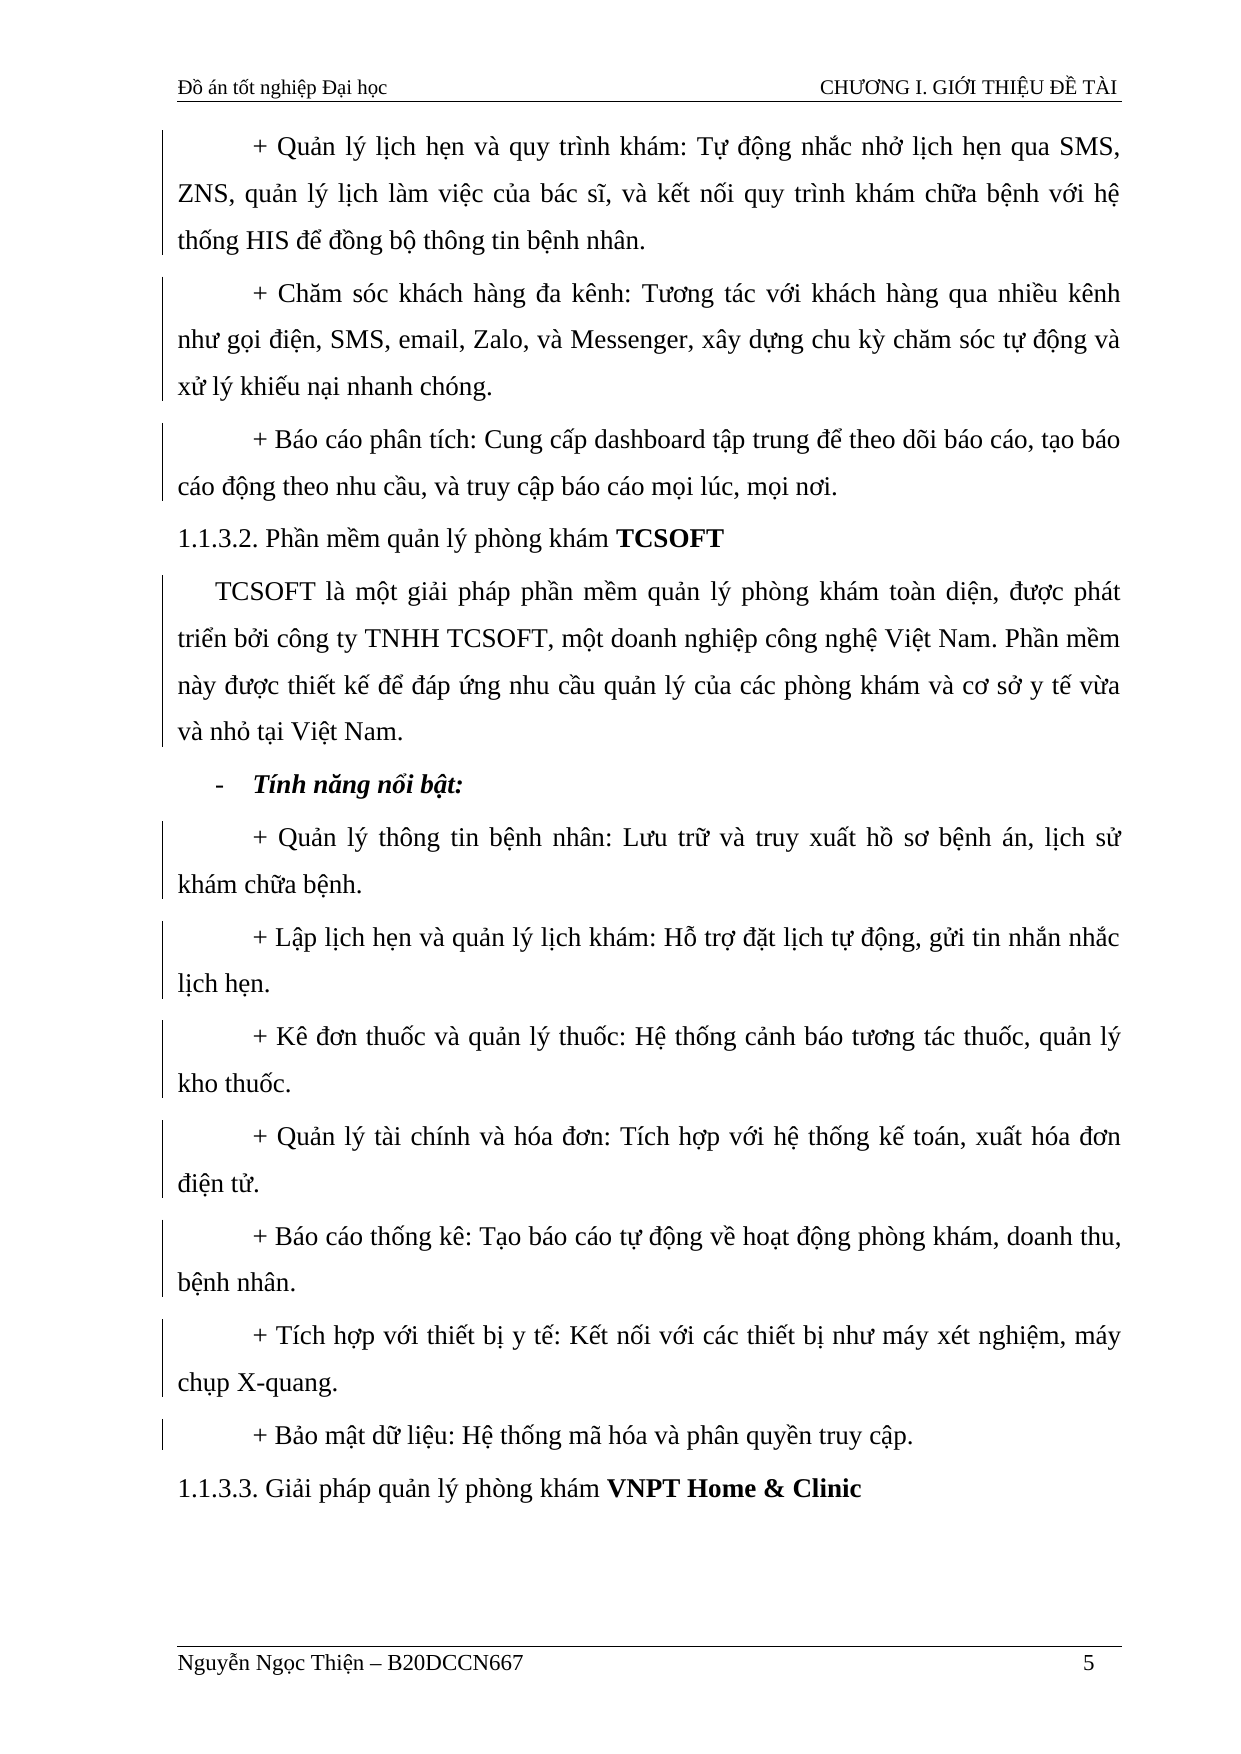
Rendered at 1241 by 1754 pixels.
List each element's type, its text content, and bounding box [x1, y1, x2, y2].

text TCSOFT là một giải pháp phần mềm quản lý phòng khám toàn diện, được phát triển bởi công ty TNHH TCSOFT, một doanh nghiệp công nghệ Việt Nam. Phần mềm này được thiết kế để đáp ứng nhu cầu quản lý của các phòng khám và cơ sở y tế vừa và nhỏ tại Việt Nam. [177, 575, 1122, 747]
text + Lập lịch hẹn và quản lý lịch khám: Hỗ trợ đặt lịch tự động, gửi tin nhắn nhắc lịch hẹn. [177, 921, 1122, 999]
text + Quản lý tài chính và hóa đơn: Tích hợp với hệ thống kế toán, xuất hóa đơn điện tử. [177, 1120, 1122, 1198]
text 1.1.3.3. Giải pháp quản lý phòng khám VNPT Home & Clinic [177, 1472, 1122, 1503]
text 1.1.3.2. Phần mềm quản lý phòng khám TCSOFT [177, 522, 1122, 554]
list Tính năng nổi bật: [215, 768, 1122, 799]
text + Chăm sóc khách hàng đa kênh: Tương tác với khách hàng qua nhiều kênh như gọi điện, SMS, email, Zalo, và Messenger, xây dựng chu kỳ chăm sóc tự động và xử lý khiếu nại nhanh chóng. [177, 277, 1122, 401]
text + Quản lý lịch hẹn và quy trình khám: Tự động nhắc nhở lịch hẹn qua SMS, ZNS, quản lý lịch làm việc của bác sĩ, và kết nối quy trình khám chữa bệnh với hệ thống HIS để đồng bộ thông tin bệnh nhân. [177, 130, 1122, 255]
text + Báo cáo phân tích: Cung cấp dashboard tập trung để theo dõi báo cáo, tạo báo cáo động theo nhu cầu, và truy cập báo cáo mọi lúc, mọi nơi. [177, 423, 1122, 501]
text + Quản lý thông tin bệnh nhân: Lưu trữ và truy xuất hồ sơ bệnh án, lịch sử khám chữa bệnh. [177, 821, 1122, 899]
text + Báo cáo thống kê: Tạo báo cáo tự động về hoạt động phòng khám, doanh thu, bệnh nhân. [177, 1219, 1122, 1297]
text + Kê đơn thuốc và quản lý thuốc: Hệ thống cảnh báo tương tác thuốc, quản lý kho thuốc. [177, 1020, 1122, 1098]
text + Tích hợp với thiết bị y tế: Kết nối với các thiết bị như máy xét nghiệm, máy chụp X-quang. [177, 1319, 1122, 1397]
text + Bảo mật dữ liệu: Hệ thống mã hóa và phân quyền truy cập. [177, 1419, 1122, 1450]
